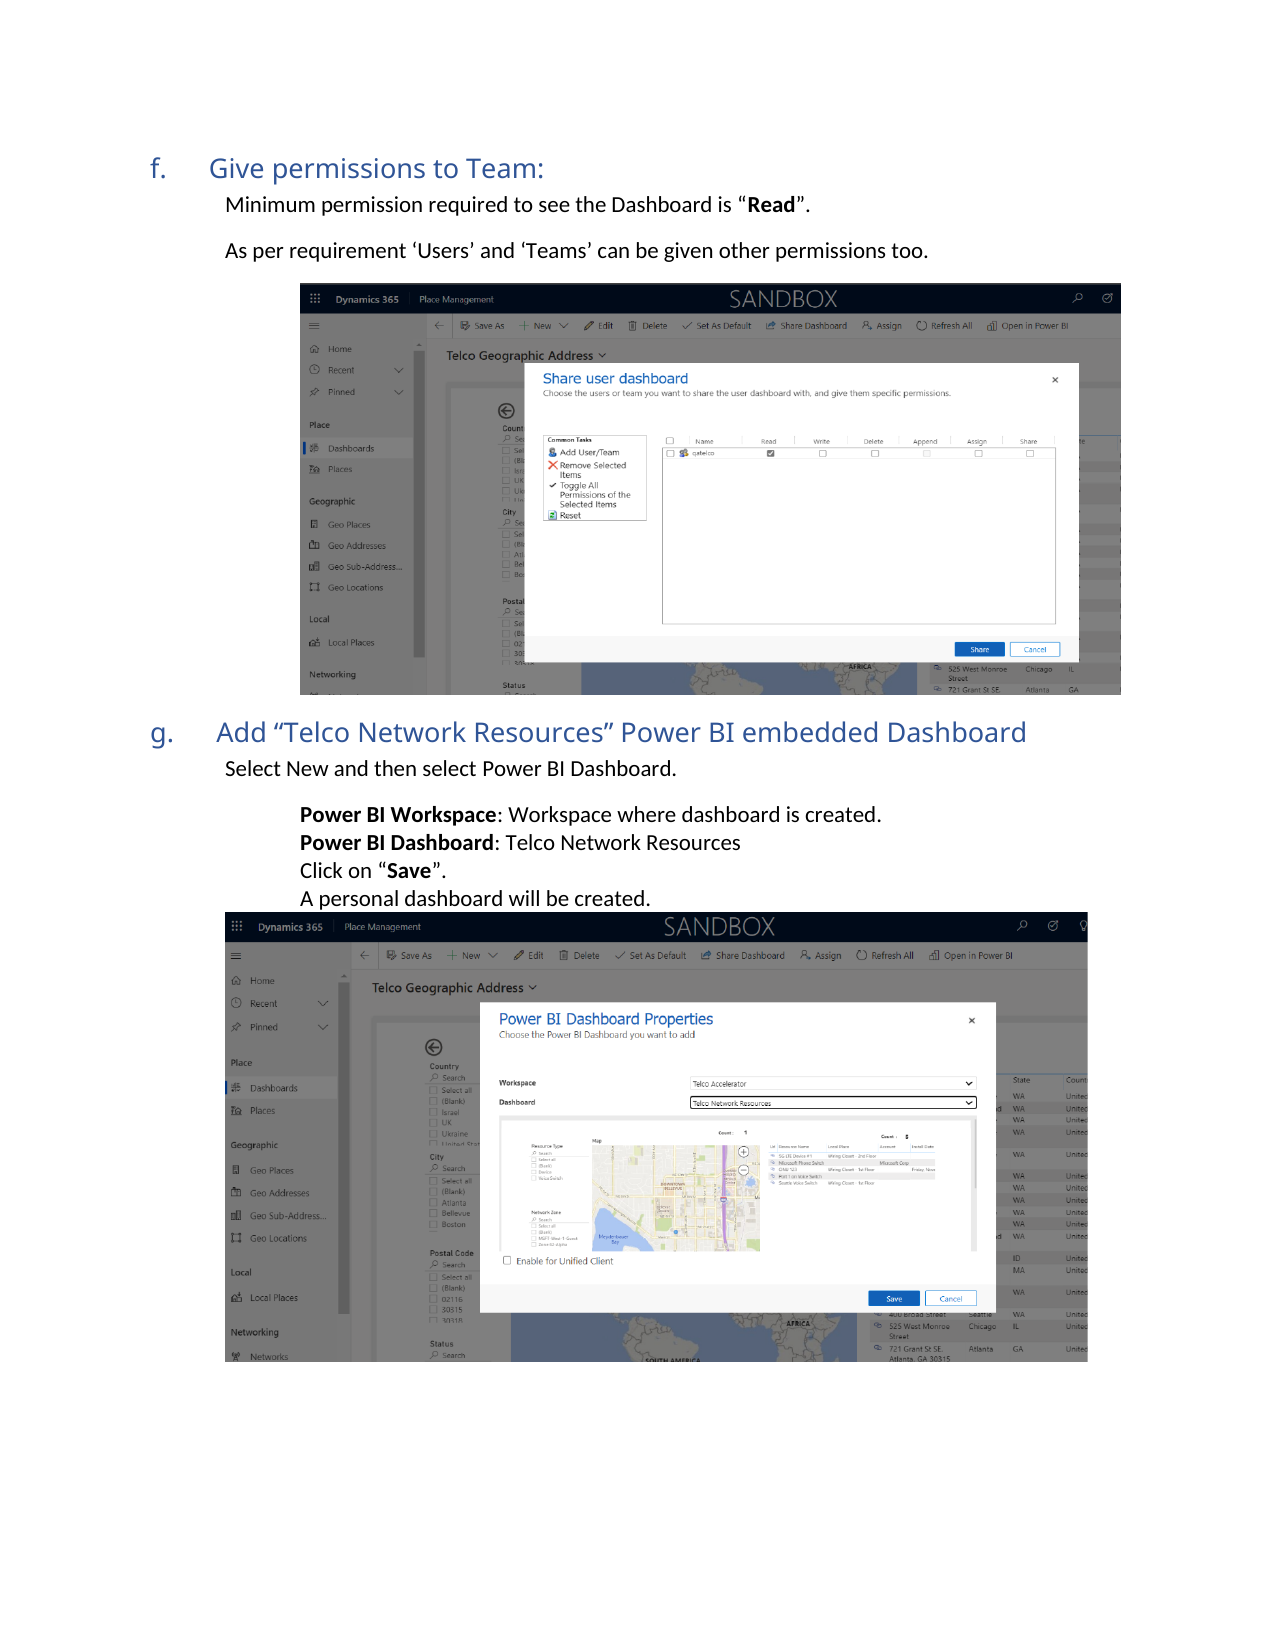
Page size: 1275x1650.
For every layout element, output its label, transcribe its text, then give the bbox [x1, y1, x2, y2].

text As per requirement ‘Users’ and ‘Teams’ can be given other permissions too. [150, 237, 1125, 265]
picture [300, 283, 1121, 695]
picture [225, 912, 1088, 1362]
text Select New and then select Power BI Dashboard. [225, 754, 1125, 782]
text Power BI Workspace: Workspace where dashboard is created. [225, 801, 1125, 828]
subtitle g. Add “Telco Network Resources” Power BI embedded Dashboard [150, 714, 1125, 751]
text Click on “Save”. [225, 857, 1125, 884]
subtitle f. Give permissions to Team: [150, 150, 1125, 187]
text A personal dashboard will be created. [225, 884, 1125, 913]
text Power BI Dashboard: Telco Network Resources [225, 828, 1125, 857]
text Minimum permission required to see the Dashboard is “Read”. [150, 190, 1125, 218]
